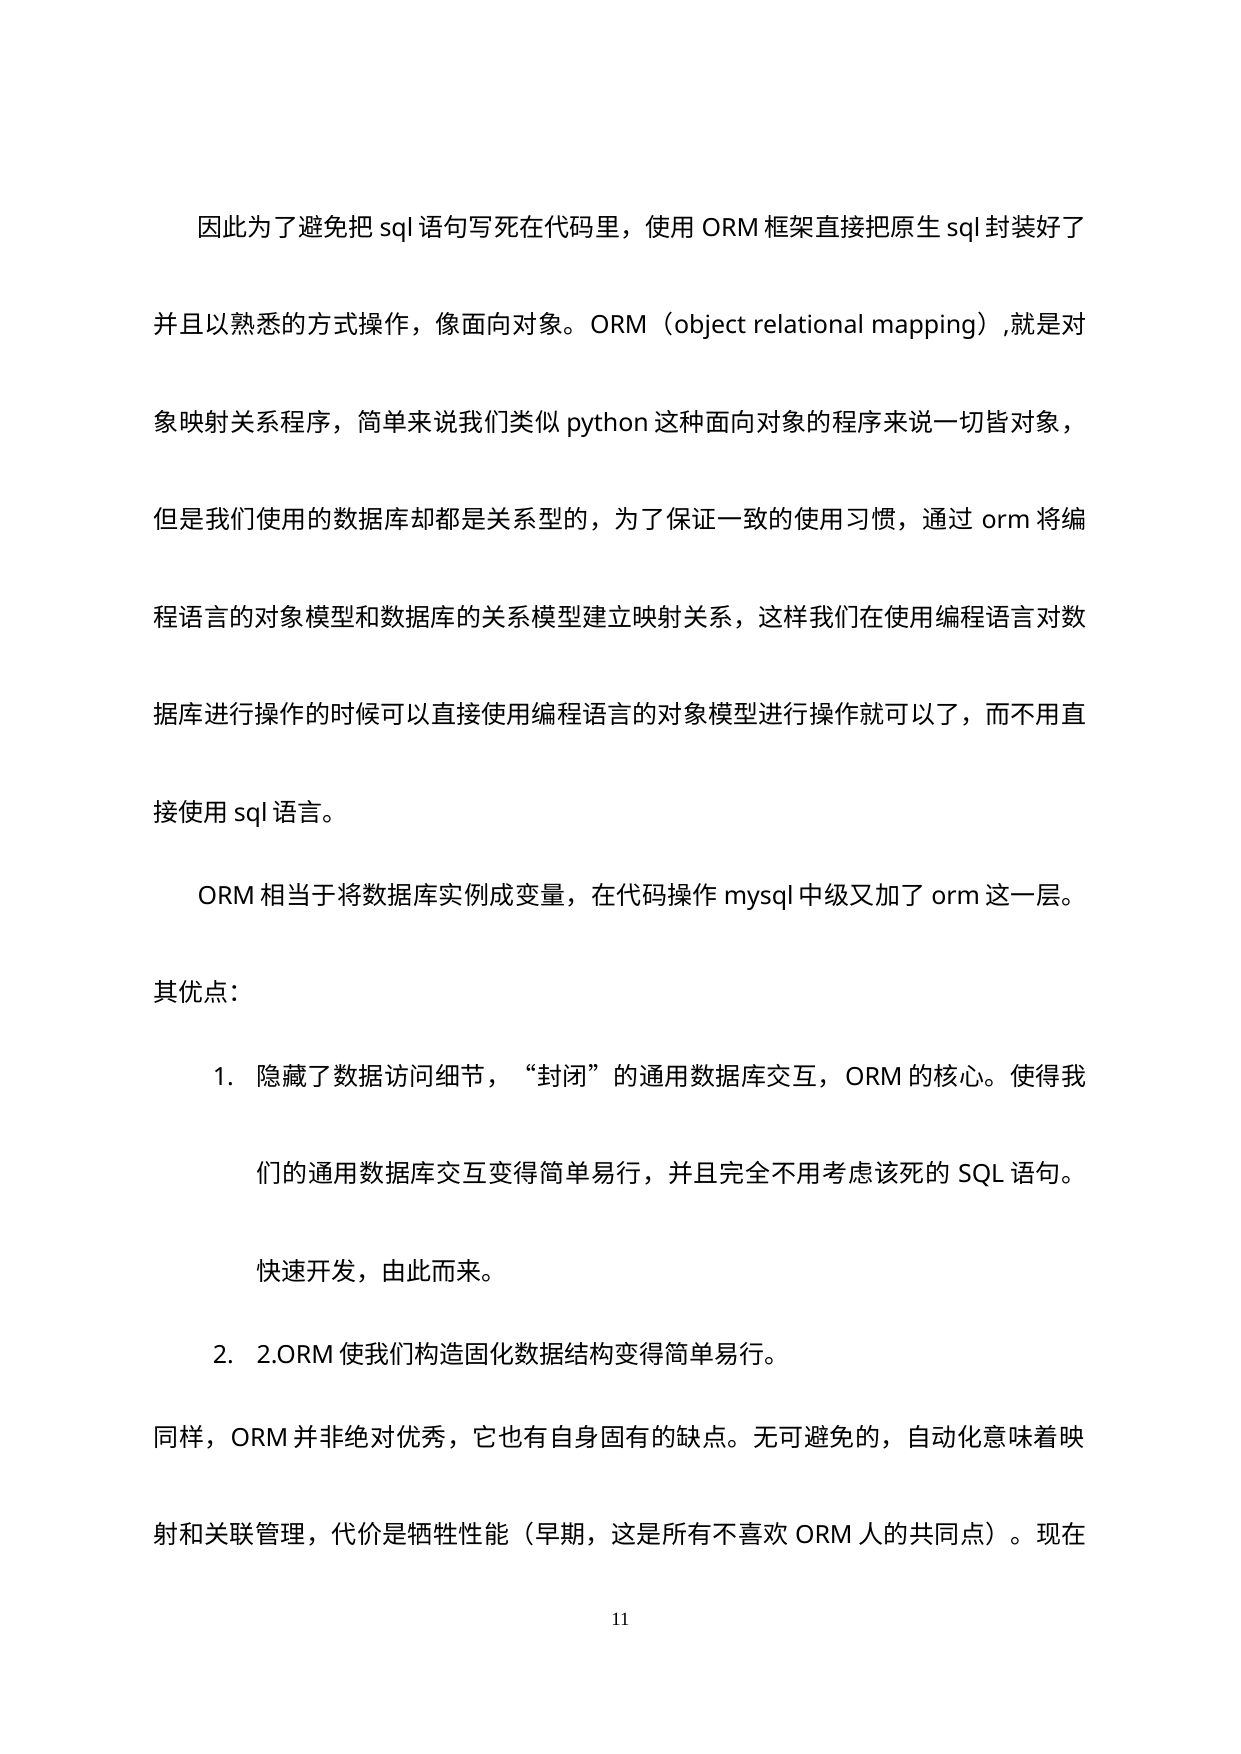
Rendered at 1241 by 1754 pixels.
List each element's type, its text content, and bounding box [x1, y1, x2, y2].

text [153, 1403, 1087, 1565]
list 隐藏了数据访问细节，“封闭”的通用数据库交互，ORM的核心。使得我们的通用数据库交互变得简单易行，并且完全不用考虑该死的SQL语句。快速开发，由此而来。 [213, 1042, 1087, 1302]
text ORM相当于将数据库实例成变量，在代码操作mysql中级又加了orm这一层。 其优点： [153, 861, 1087, 1023]
list 2.ORM使我们构造固化数据结构变得简单易行。 [213, 1320, 1087, 1385]
text 因此为了避免把sql语句写死在代码里，使用ORM框架直接把原生sql封装好了并且以熟悉的方式操作，像面向对象。ORM（object relational mapping）,就是对象映射关系程序，简单来说我们类似python这种面向对象的程序来说一切皆对象，但是我们使用的数据库却都是关系型的，为了保证一致的使用习惯，通过orm将编程语言的对象模型和数据库的关系模型建立映射关系，这样我们在使用编程语言对数据库进行操作的时候可以直接使用编程语言的对象模型进行操作就可以了，而不用直接使用sql语言。 [153, 193, 1087, 843]
